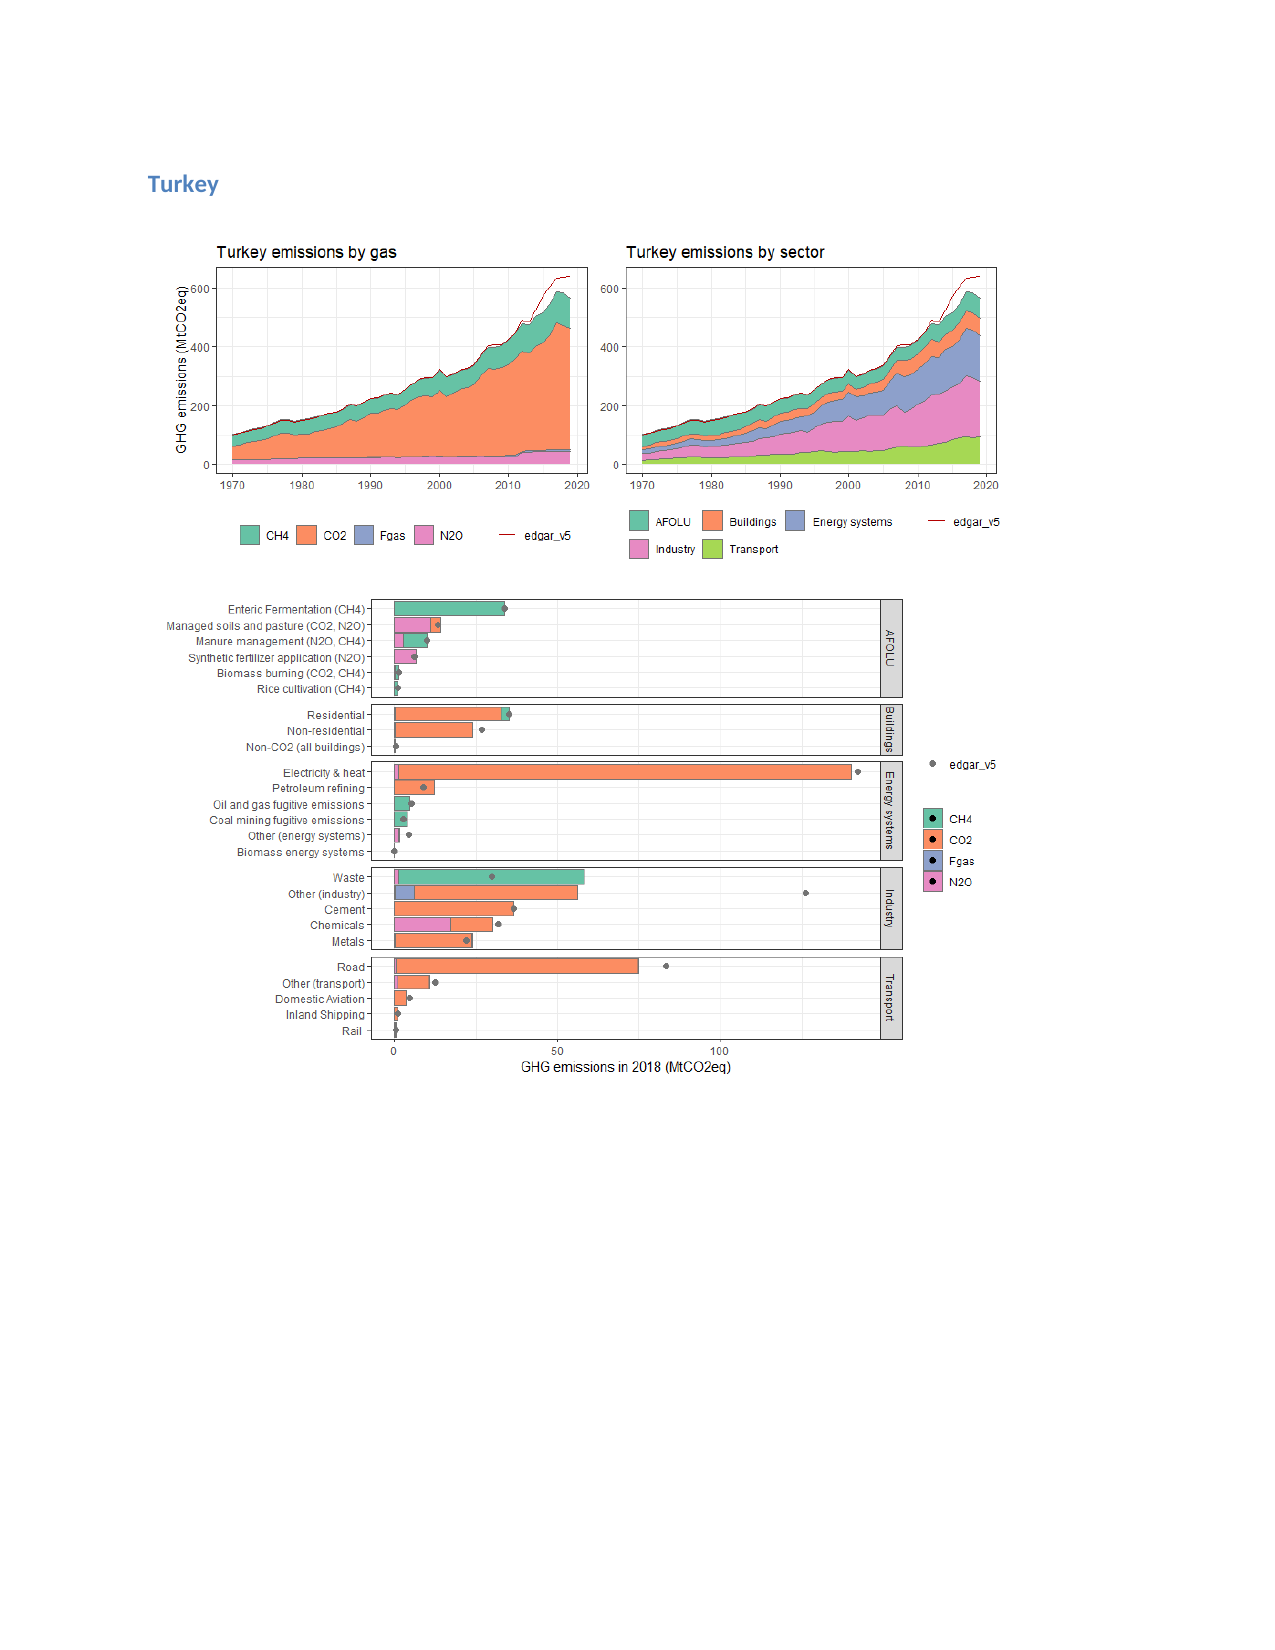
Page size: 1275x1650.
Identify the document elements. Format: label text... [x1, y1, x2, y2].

picture [147, 217, 1023, 1093]
subtitle Turkey [148, 168, 1127, 199]
